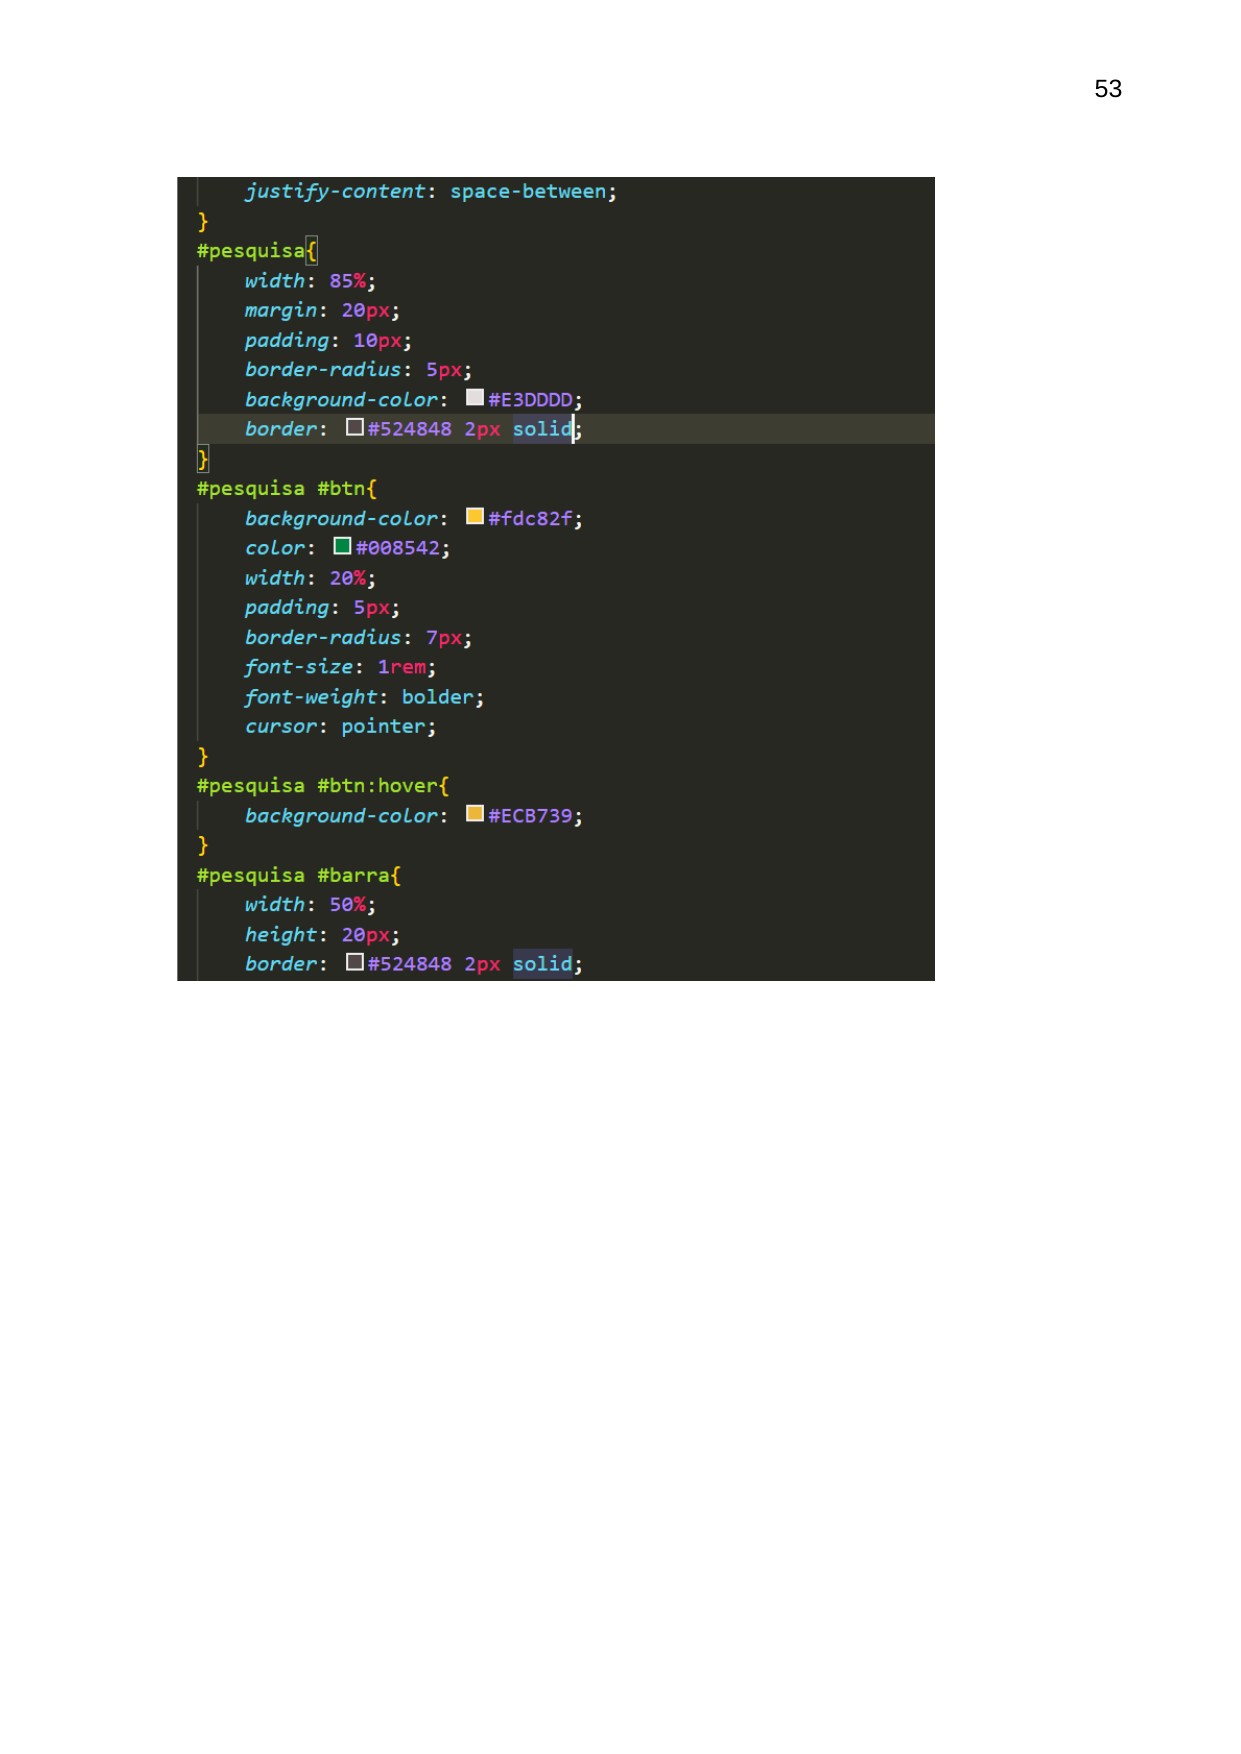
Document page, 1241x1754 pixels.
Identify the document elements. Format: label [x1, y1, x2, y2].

picture [177, 177, 935, 981]
